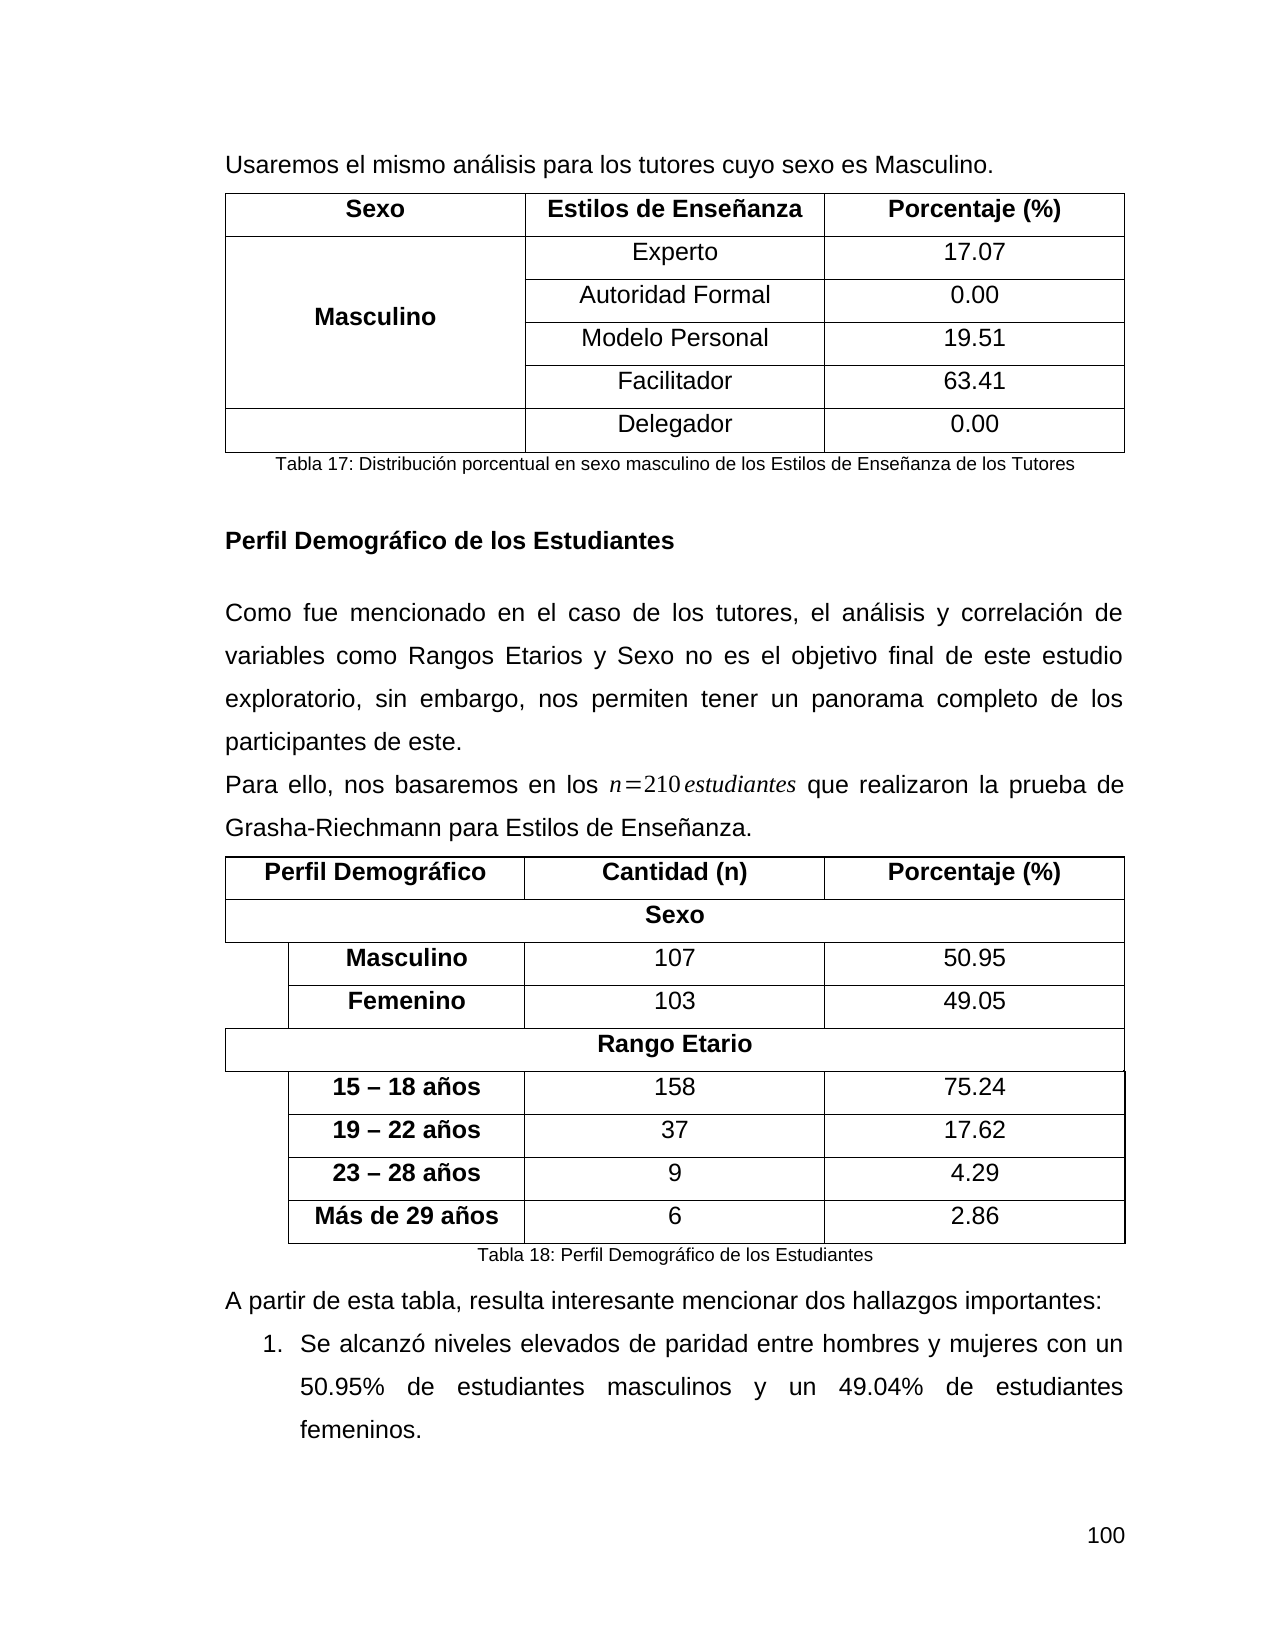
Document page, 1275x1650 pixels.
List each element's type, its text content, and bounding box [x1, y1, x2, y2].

text A partir de esta tabla, resulta interesante mencionar dos hallazgos importantes: [225, 1286, 1125, 1315]
table_header Estilos de Enseñanza [526, 194, 824, 236]
subtitle Perfil Demográfico de los Estudiantes [225, 526, 1125, 554]
table_cell 0.00 [825, 409, 1124, 452]
table_header Cantidad (n) [525, 858, 824, 899]
table_cell Autoridad Formal [526, 280, 824, 322]
table_cell 23 – 28 años [289, 1158, 524, 1200]
table_cell 17.07 [825, 237, 1124, 279]
table_cell 158 [525, 1072, 824, 1114]
table_cell 63.41 [825, 366, 1124, 408]
table_cell 107 [525, 943, 824, 985]
table_cell 4.29 [825, 1158, 1124, 1200]
text Usaremos el mismo análisis para los tutores cuyo sexo es Masculino. [225, 150, 1125, 179]
table_cell Masculino [226, 237, 525, 408]
list Se alcanzó niveles elevados de paridad entre hombres y mujeres con un 50.95% de estudiantes masculinos y un 49.04% de estudiantes femeninos. [262, 1329, 1125, 1444]
table_header Porcentaje (%) [825, 858, 1124, 899]
text Como fue mencionado en el caso de los tutores, el análisis y correlación de variables como Rangos Etarios y Sexo no es el objetivo final de este estudio exploratorio, sin embargo, nos permiten tener un panorama completo de los participantes de este. [225, 598, 1125, 756]
table_cell [226, 409, 525, 452]
text Para ello, nos basaremos en los que realizaron la prueba de Grasha-Riechmann para Estilos de Enseñanza. [225, 770, 1125, 842]
table_header Perfil Demográfico [226, 858, 524, 899]
table_cell Experto [526, 237, 824, 279]
text Tabla 17: Distribución porcentual en sexo masculino de los Estilos de Enseñanza de los Tutores [225, 453, 1125, 474]
table_cell 17.62 [825, 1115, 1124, 1157]
table_cell Facilitador [526, 366, 824, 408]
table_cell 6 [525, 1201, 824, 1243]
table_cell 49.05 [825, 986, 1124, 1028]
table_cell Sexo [226, 900, 1124, 942]
table_cell 0.00 [825, 280, 1124, 322]
table_header Sexo [226, 194, 525, 236]
text Tabla 18: Perfil Demográfico de los Estudiantes [225, 1244, 1125, 1265]
table_cell 15 – 18 años [289, 1072, 524, 1114]
table_cell 75.24 [825, 1072, 1124, 1114]
table_cell 2.86 [825, 1201, 1124, 1243]
table_cell Más de 29 años [289, 1201, 524, 1243]
table_cell 50.95 [825, 943, 1124, 985]
table_cell 19.51 [825, 323, 1124, 365]
table_cell 37 [525, 1115, 824, 1157]
table_cell Rango Etario [226, 1029, 1124, 1071]
table_cell Masculino [289, 943, 524, 985]
table_cell 103 [525, 986, 824, 1028]
table_cell Femenino [289, 986, 524, 1028]
table_cell 19 – 22 años [289, 1115, 524, 1157]
table_cell Modelo Personal [526, 323, 824, 365]
table_cell Delegador [526, 409, 824, 452]
table_header Porcentaje (%) [825, 194, 1124, 236]
table_cell 9 [525, 1158, 824, 1200]
